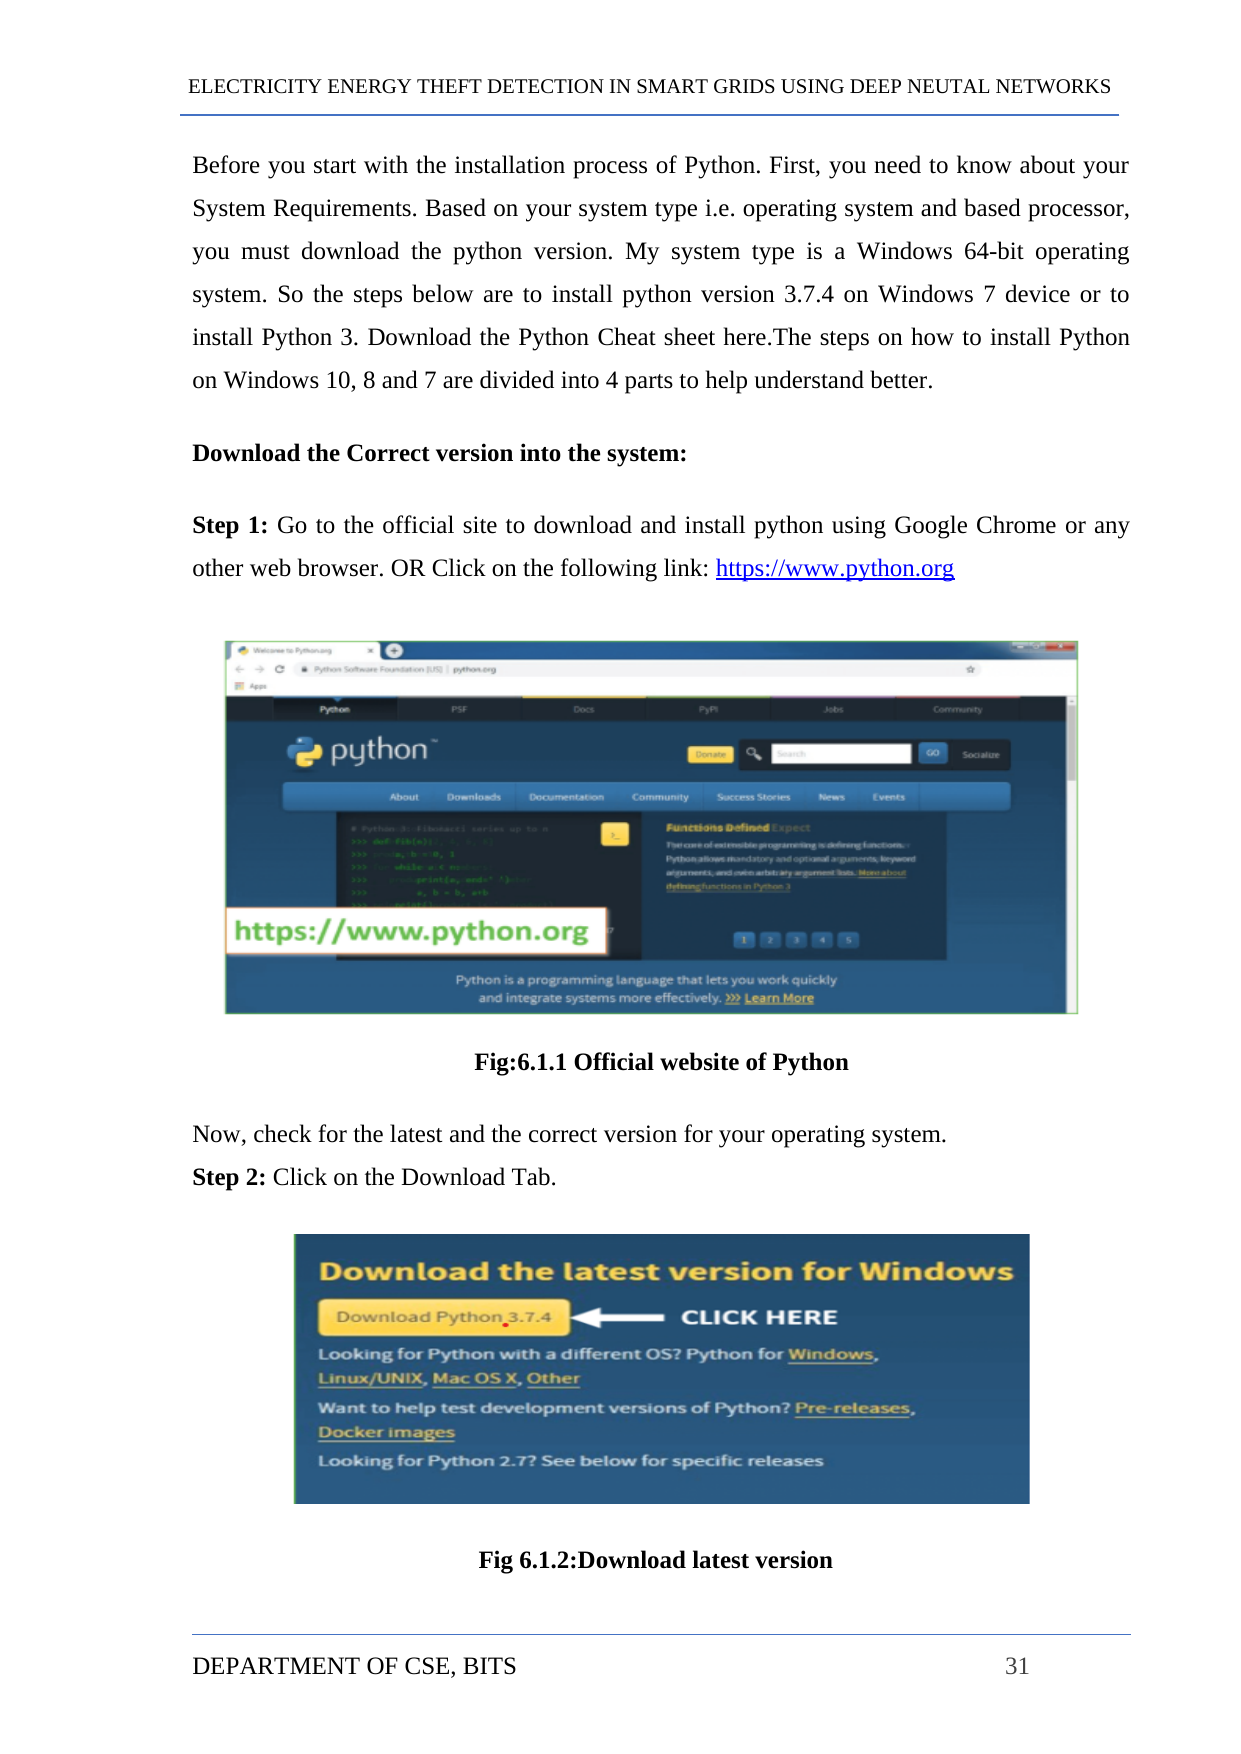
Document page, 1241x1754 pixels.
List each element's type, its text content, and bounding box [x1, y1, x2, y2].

text Download the Correct version into the system: [192, 438, 1131, 467]
text Now, check for the latest and the correct version for your operating system. [192, 1119, 1131, 1148]
picture [293, 1234, 1030, 1504]
text Before you start with the installation process of Python. First, you need to know about your System Requirements. Based on your system type i.e. operating system and based processor, you must download the python version. My system type is a Windows 64-bit operating system. So the steps below are to install python version 3.7.4 on Windows 7 device or to install Python 3. Download the Python Cheat sheet here.The steps on how to install Python on Windows 10, 8 and 7 are divided into 4 parts to help understand better. [180, 150, 1119, 394]
text Step 1: Go to the official site to download and install python using Google Chrome or any other web browser. OR Click on the following link: https://www.python.org [192, 510, 1131, 582]
text Step 2: Click on the Download Tab. [192, 1162, 1131, 1191]
text Fig 6.1.2:Download latest version [180, 1545, 1131, 1574]
picture [192, 625, 1141, 1033]
text Fig:6.1.1 Official website of Python [192, 1033, 1131, 1076]
